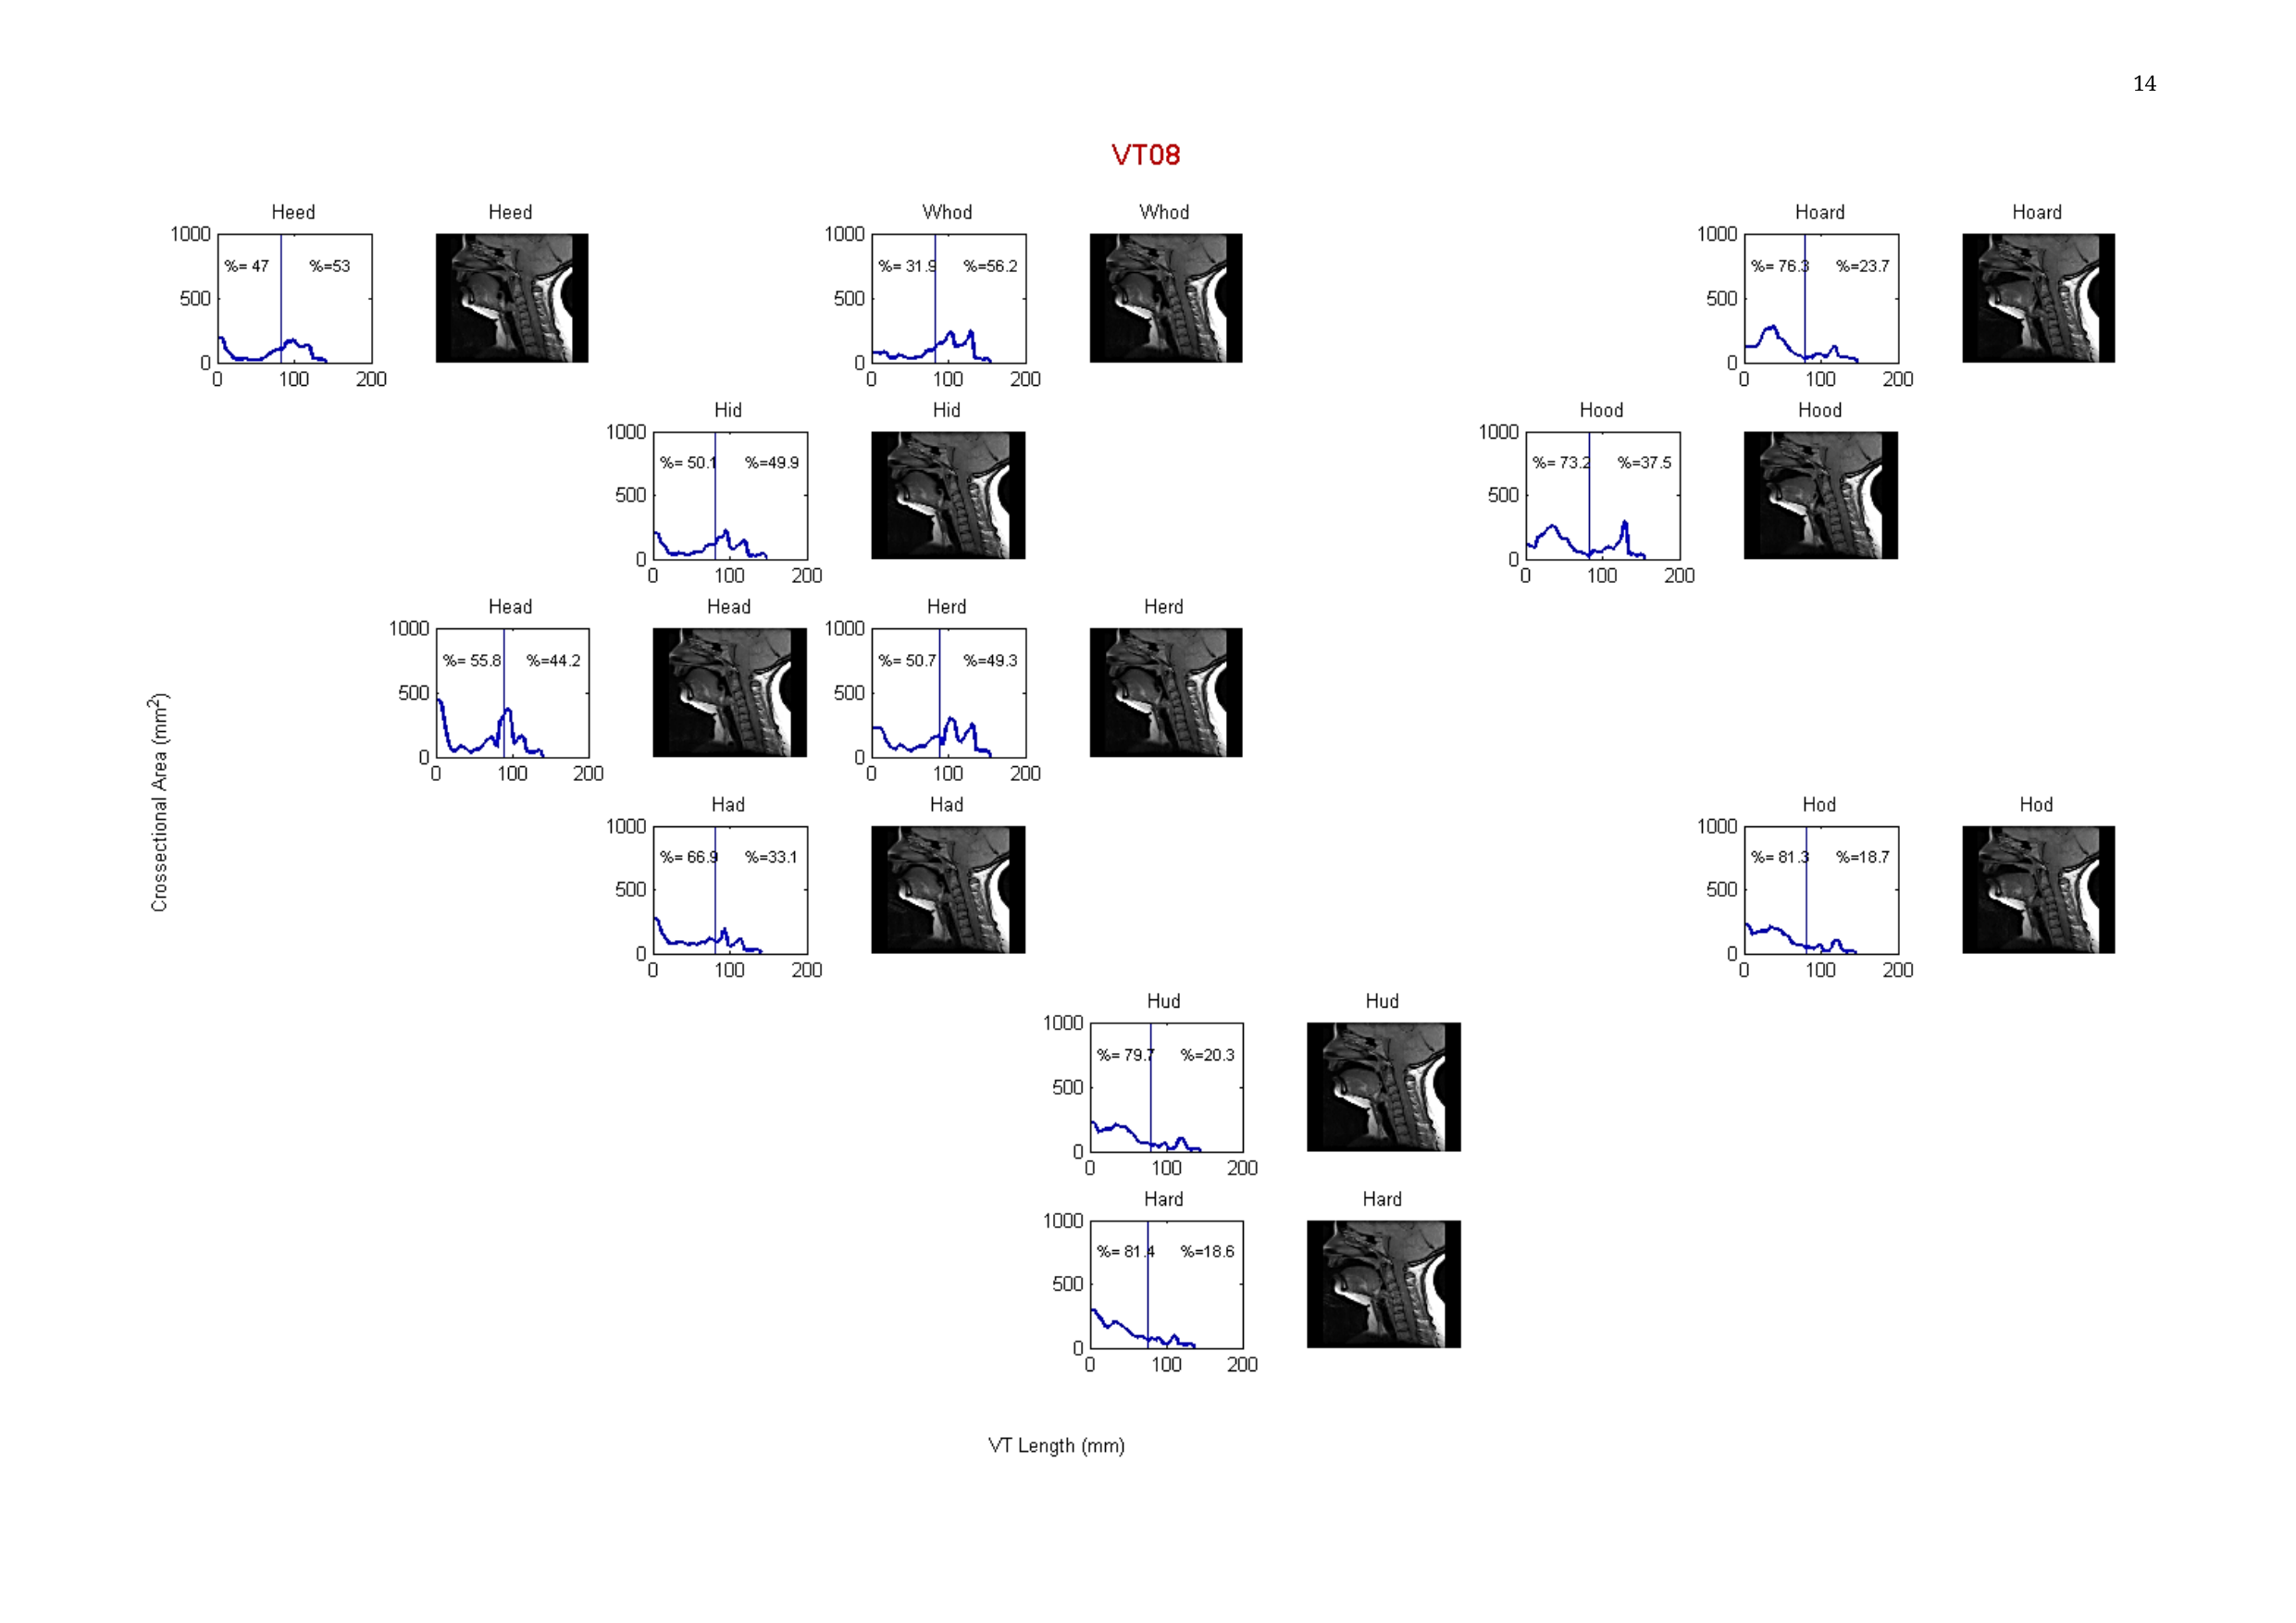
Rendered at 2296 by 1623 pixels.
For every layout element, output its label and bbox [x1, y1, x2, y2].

picture [139, 139, 2122, 1459]
